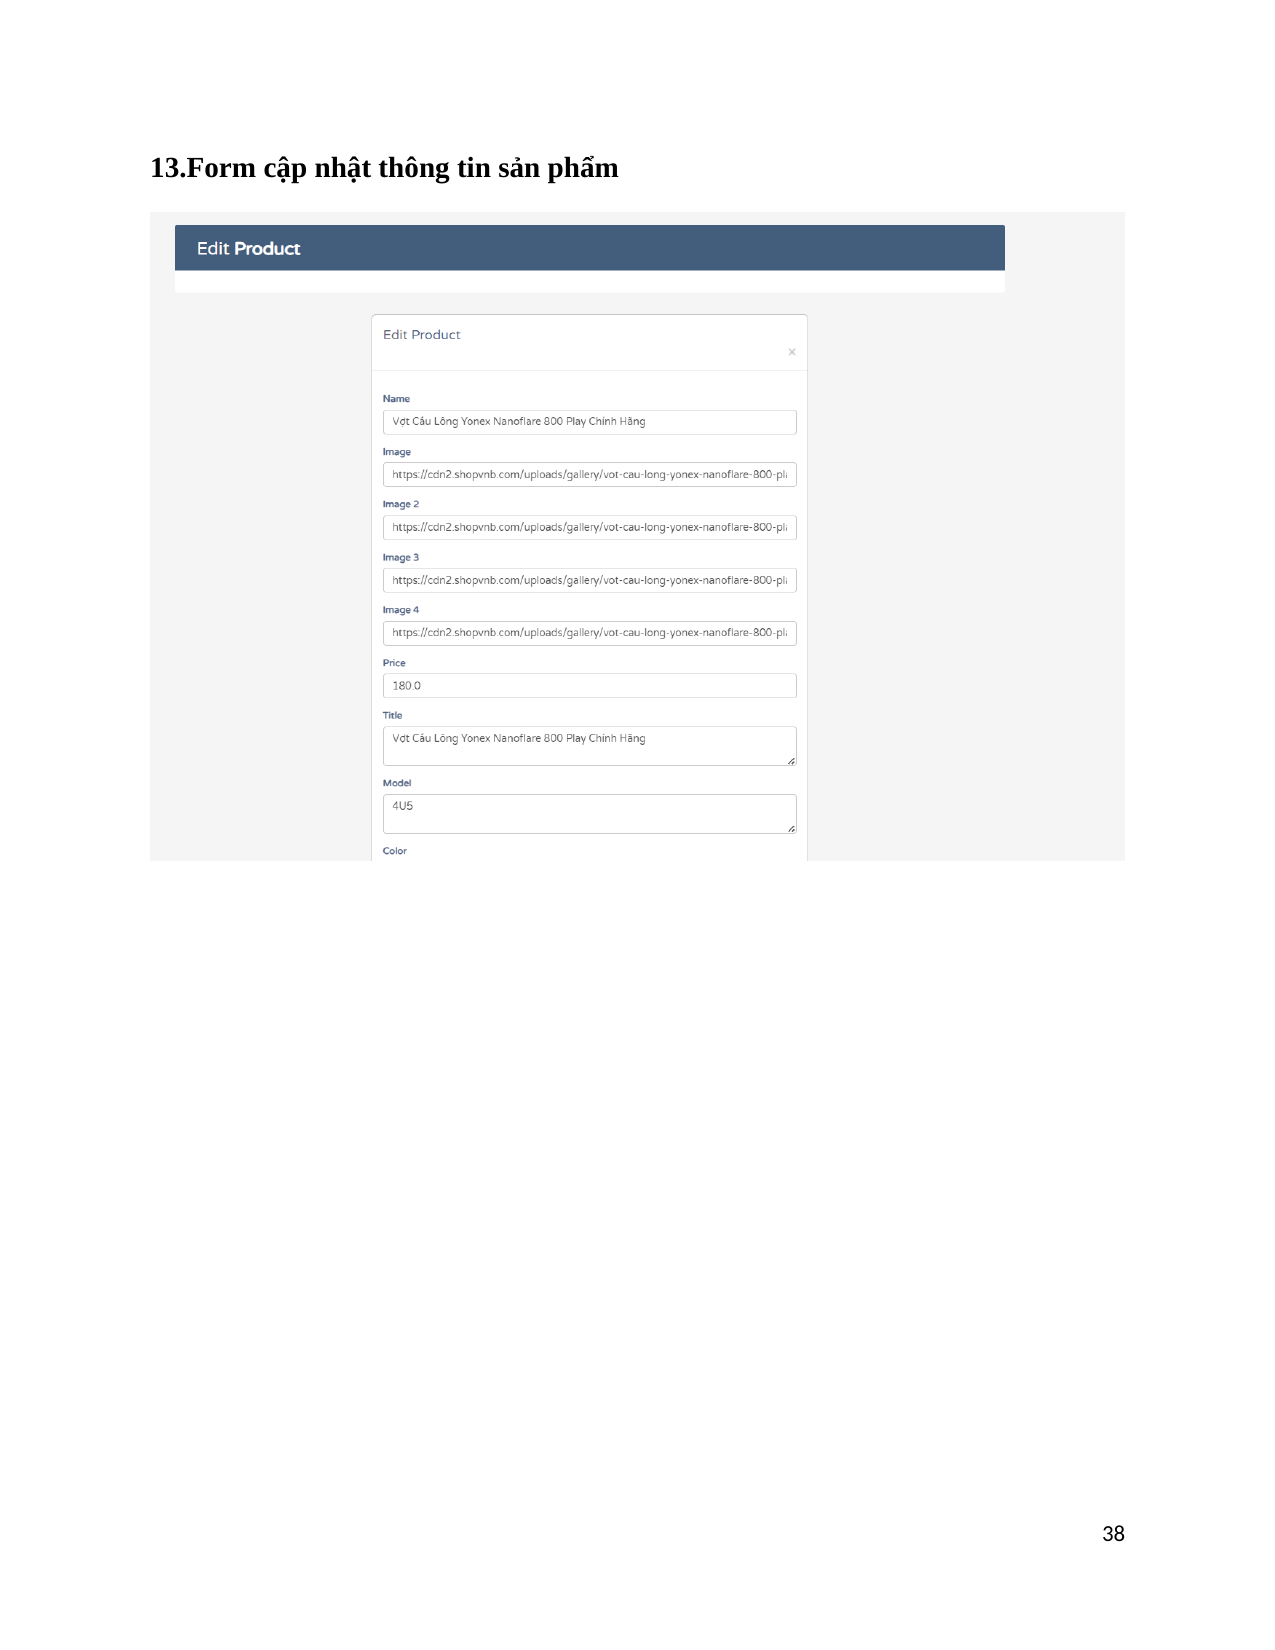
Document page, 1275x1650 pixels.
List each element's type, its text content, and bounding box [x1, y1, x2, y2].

picture [150, 212, 1125, 861]
subtitle 13.Form cập nhật thông tin sản phẩm [150, 150, 1125, 183]
